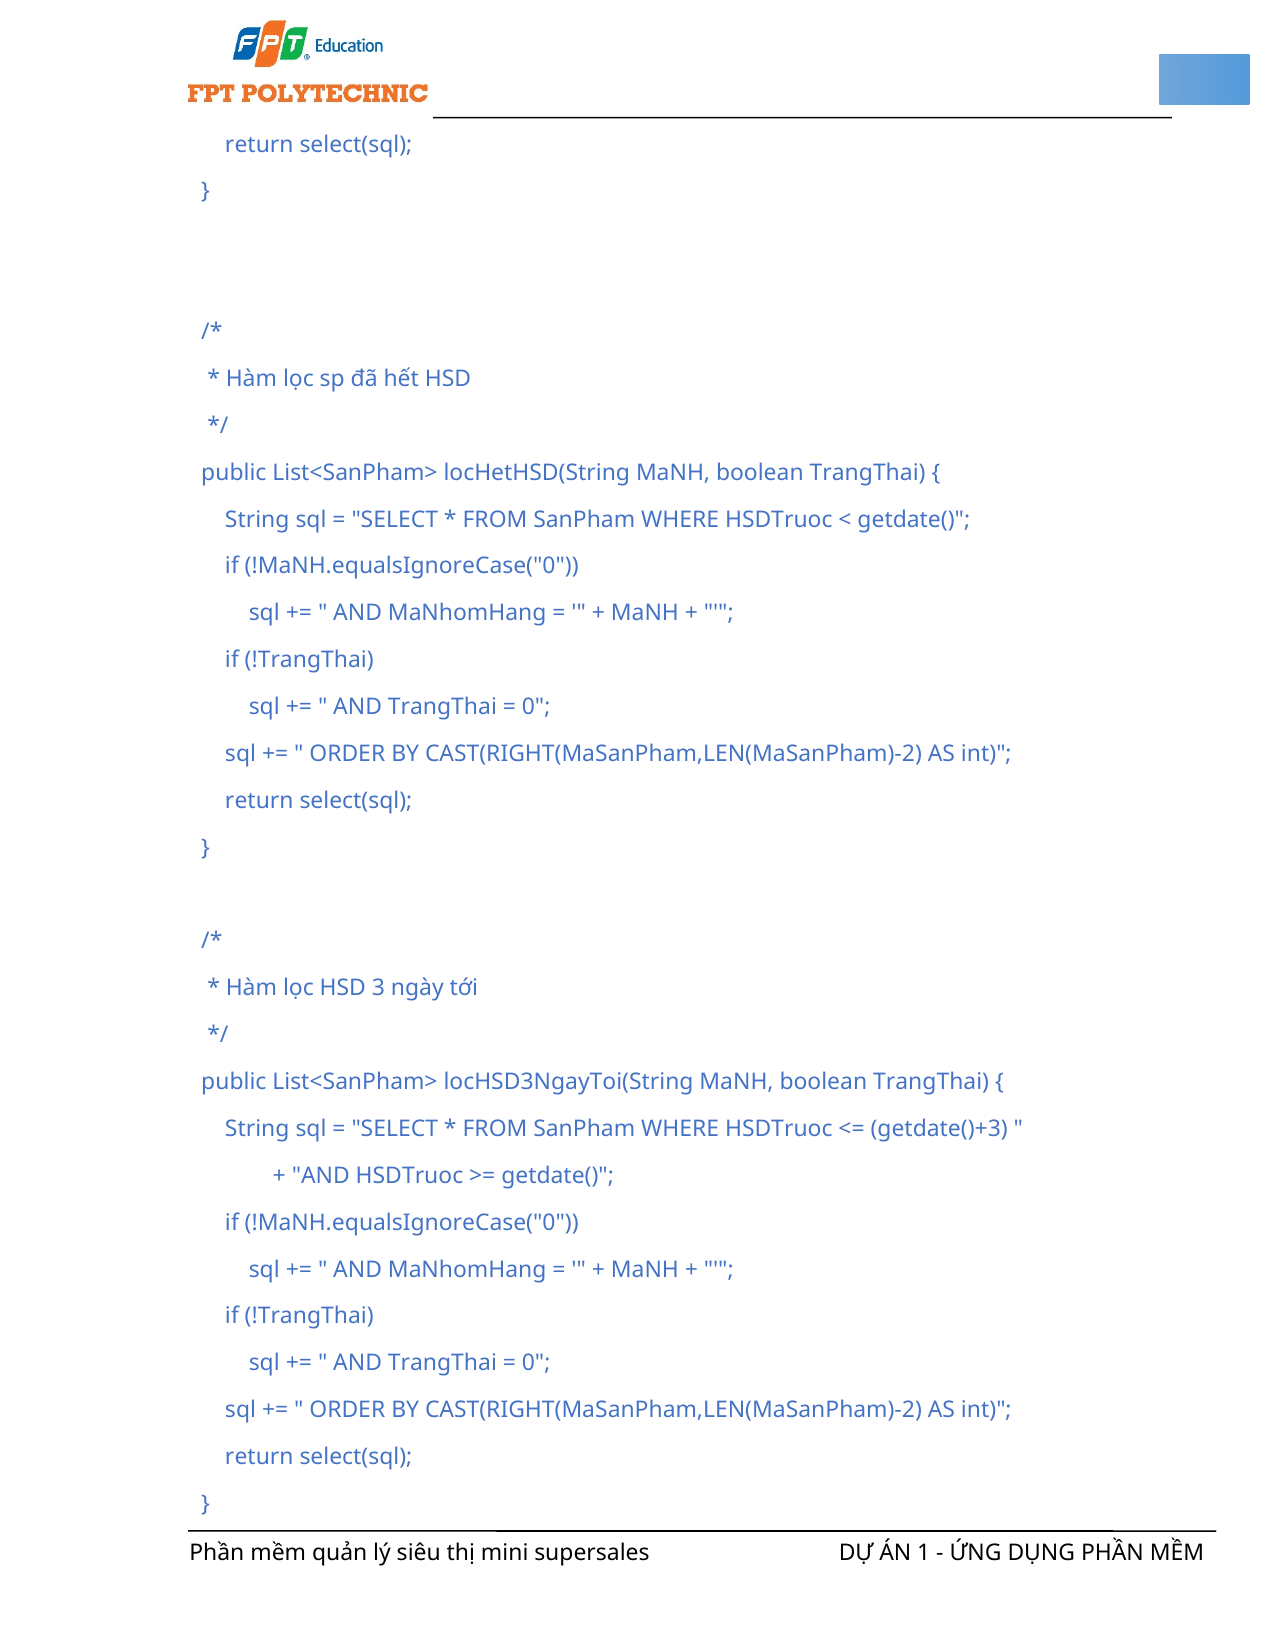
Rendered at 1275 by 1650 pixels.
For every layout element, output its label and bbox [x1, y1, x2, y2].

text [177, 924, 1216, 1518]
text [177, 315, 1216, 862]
picture [179, 8, 433, 118]
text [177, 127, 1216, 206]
